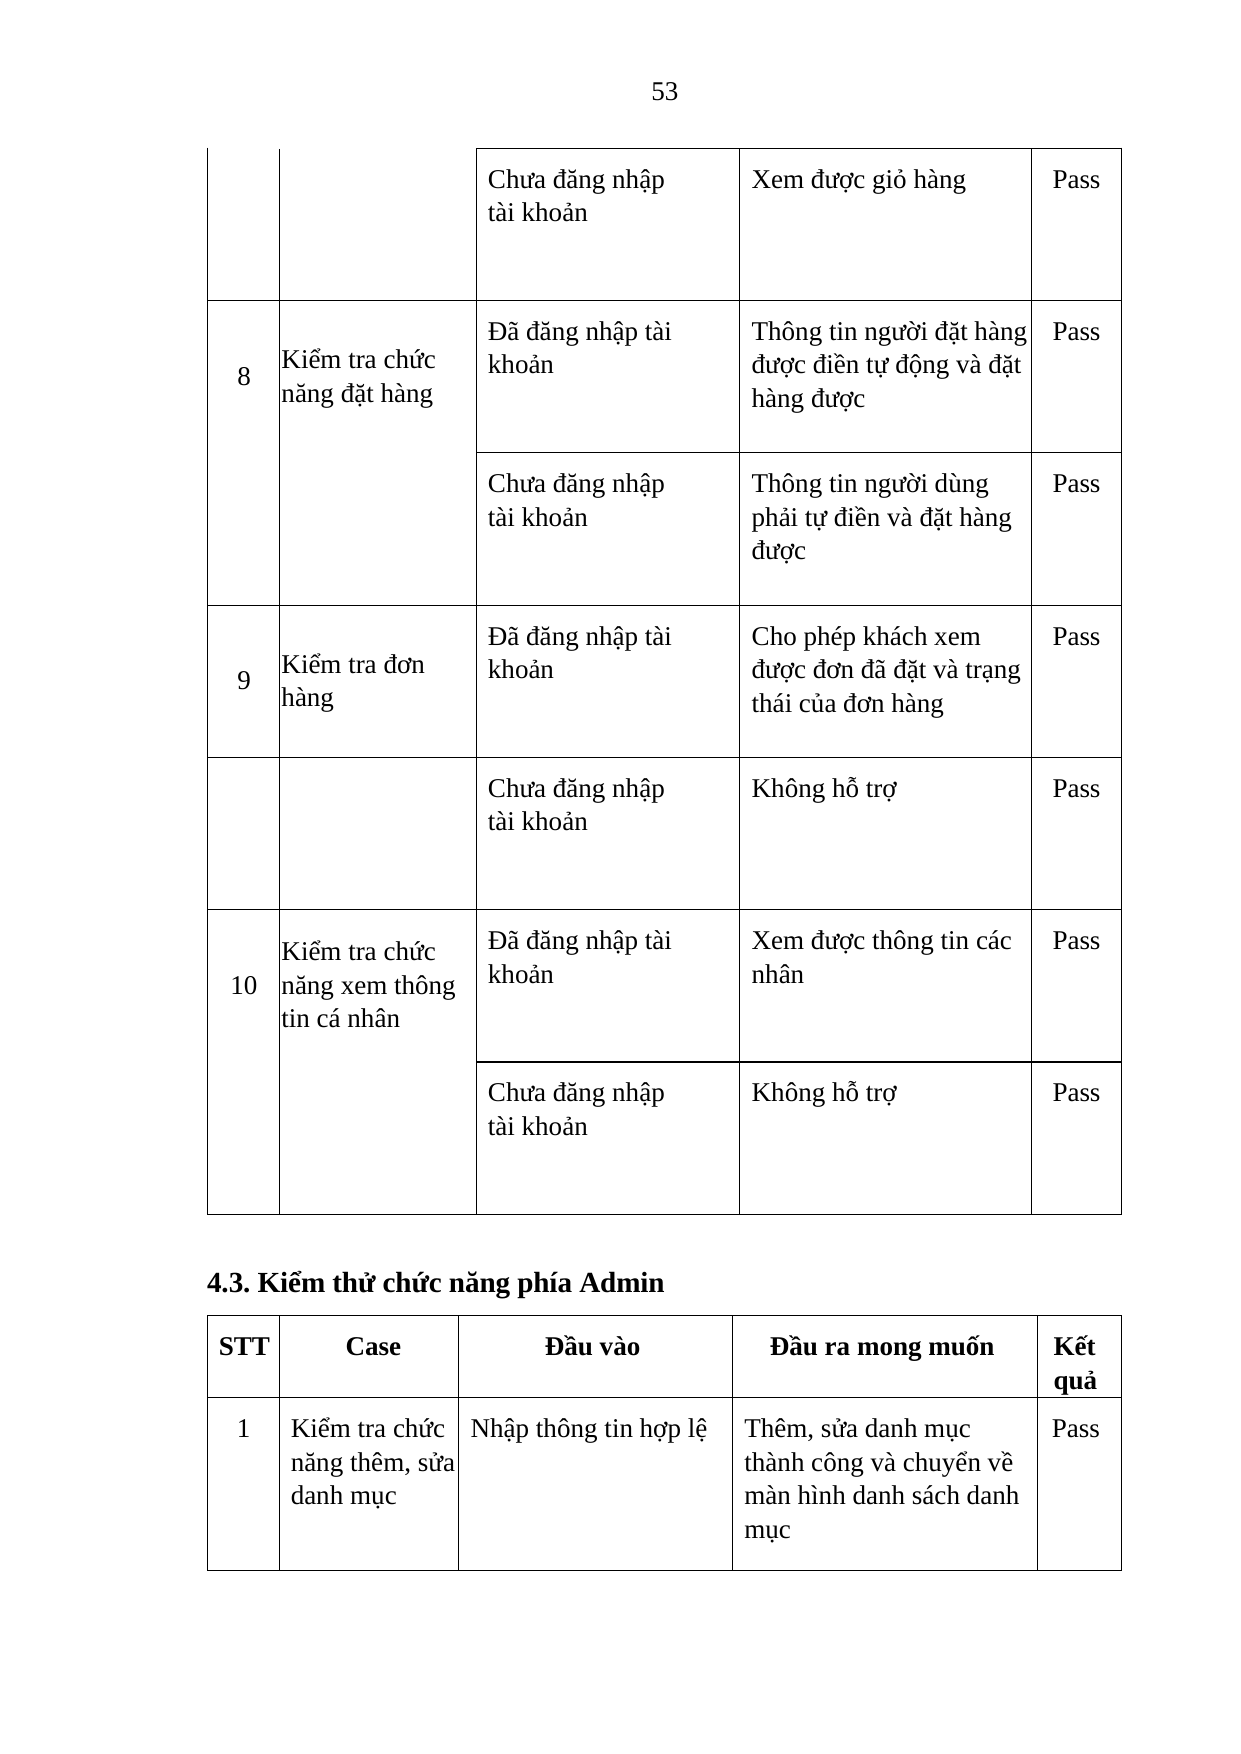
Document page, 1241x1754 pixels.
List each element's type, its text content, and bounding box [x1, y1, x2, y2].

table_cell [280, 452, 476, 604]
table_cell Pass [1032, 1063, 1121, 1214]
table_cell 1 [208, 1398, 279, 1570]
table_cell Kiểm tra chức năng đặt hàng [280, 301, 476, 452]
table_cell Đã đăng nhập tài khoản [477, 606, 739, 757]
table_cell Pass [1032, 149, 1121, 300]
table_cell Pass [1032, 606, 1121, 757]
subtitle 4.3. Kiểm thử chức năng phía Admin [207, 1265, 1122, 1298]
table_cell Thông tin người dùng phải tự điền và đặt hàng được [740, 453, 1031, 604]
table_header Case [280, 1316, 458, 1397]
table_cell [280, 758, 476, 909]
table_cell Đã đăng nhập tài khoản [477, 301, 739, 452]
table_cell Pass [1032, 453, 1121, 604]
table_cell Chưa đăng nhập tài khoản [477, 453, 739, 604]
table_cell Pass [1032, 758, 1121, 909]
table_cell Xem được giỏ hàng [740, 149, 1031, 300]
table_header Đầu vào [459, 1316, 732, 1397]
table_cell Pass [1038, 1398, 1121, 1570]
table_cell Thêm, sửa danh mục thành công và chuyển về màn hình danh sách danh mục [733, 1398, 1037, 1570]
table_cell Chưa đăng nhập tài khoản [477, 758, 739, 909]
table_cell Pass [1032, 910, 1121, 1061]
table_header Kết quả [1038, 1316, 1121, 1397]
table_cell Chưa đăng nhập tài khoản [477, 1063, 739, 1214]
table_cell [280, 148, 476, 300]
table_cell [208, 452, 279, 604]
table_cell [280, 1398, 458, 1570]
table_cell Thông tin người đặt hàng được điền tự động và đặt hàng được [740, 301, 1031, 452]
table_header Đầu ra mong muốn [733, 1316, 1037, 1397]
table_cell Cho phép khách xem được đơn đã đặt và trạng thái của đơn hàng [740, 606, 1031, 757]
table_cell Không hỗ trợ [740, 758, 1031, 909]
table_cell Xem được thông tin các nhân [740, 910, 1031, 1061]
table_cell Pass [1032, 301, 1121, 452]
table_cell [208, 1061, 279, 1214]
table_cell Đã đăng nhập tài khoản [477, 910, 739, 1061]
table_cell Nhập thông tin hợp lệ [459, 1398, 732, 1570]
table_cell [208, 148, 279, 300]
table_cell 10 [208, 910, 279, 1061]
table_cell Kiểm tra đơn hàng [280, 606, 476, 757]
table_cell [280, 1061, 476, 1214]
table_cell [208, 758, 279, 909]
table_cell Kiểm tra chức năng xem thông tin cá nhân [280, 910, 476, 1061]
table_header STT [208, 1316, 279, 1397]
table_cell 8 [208, 301, 279, 452]
table_cell Không hỗ trợ [740, 1063, 1031, 1214]
table_cell Chưa đăng nhập tài khoản [477, 149, 739, 300]
table_cell 9 [208, 606, 279, 757]
